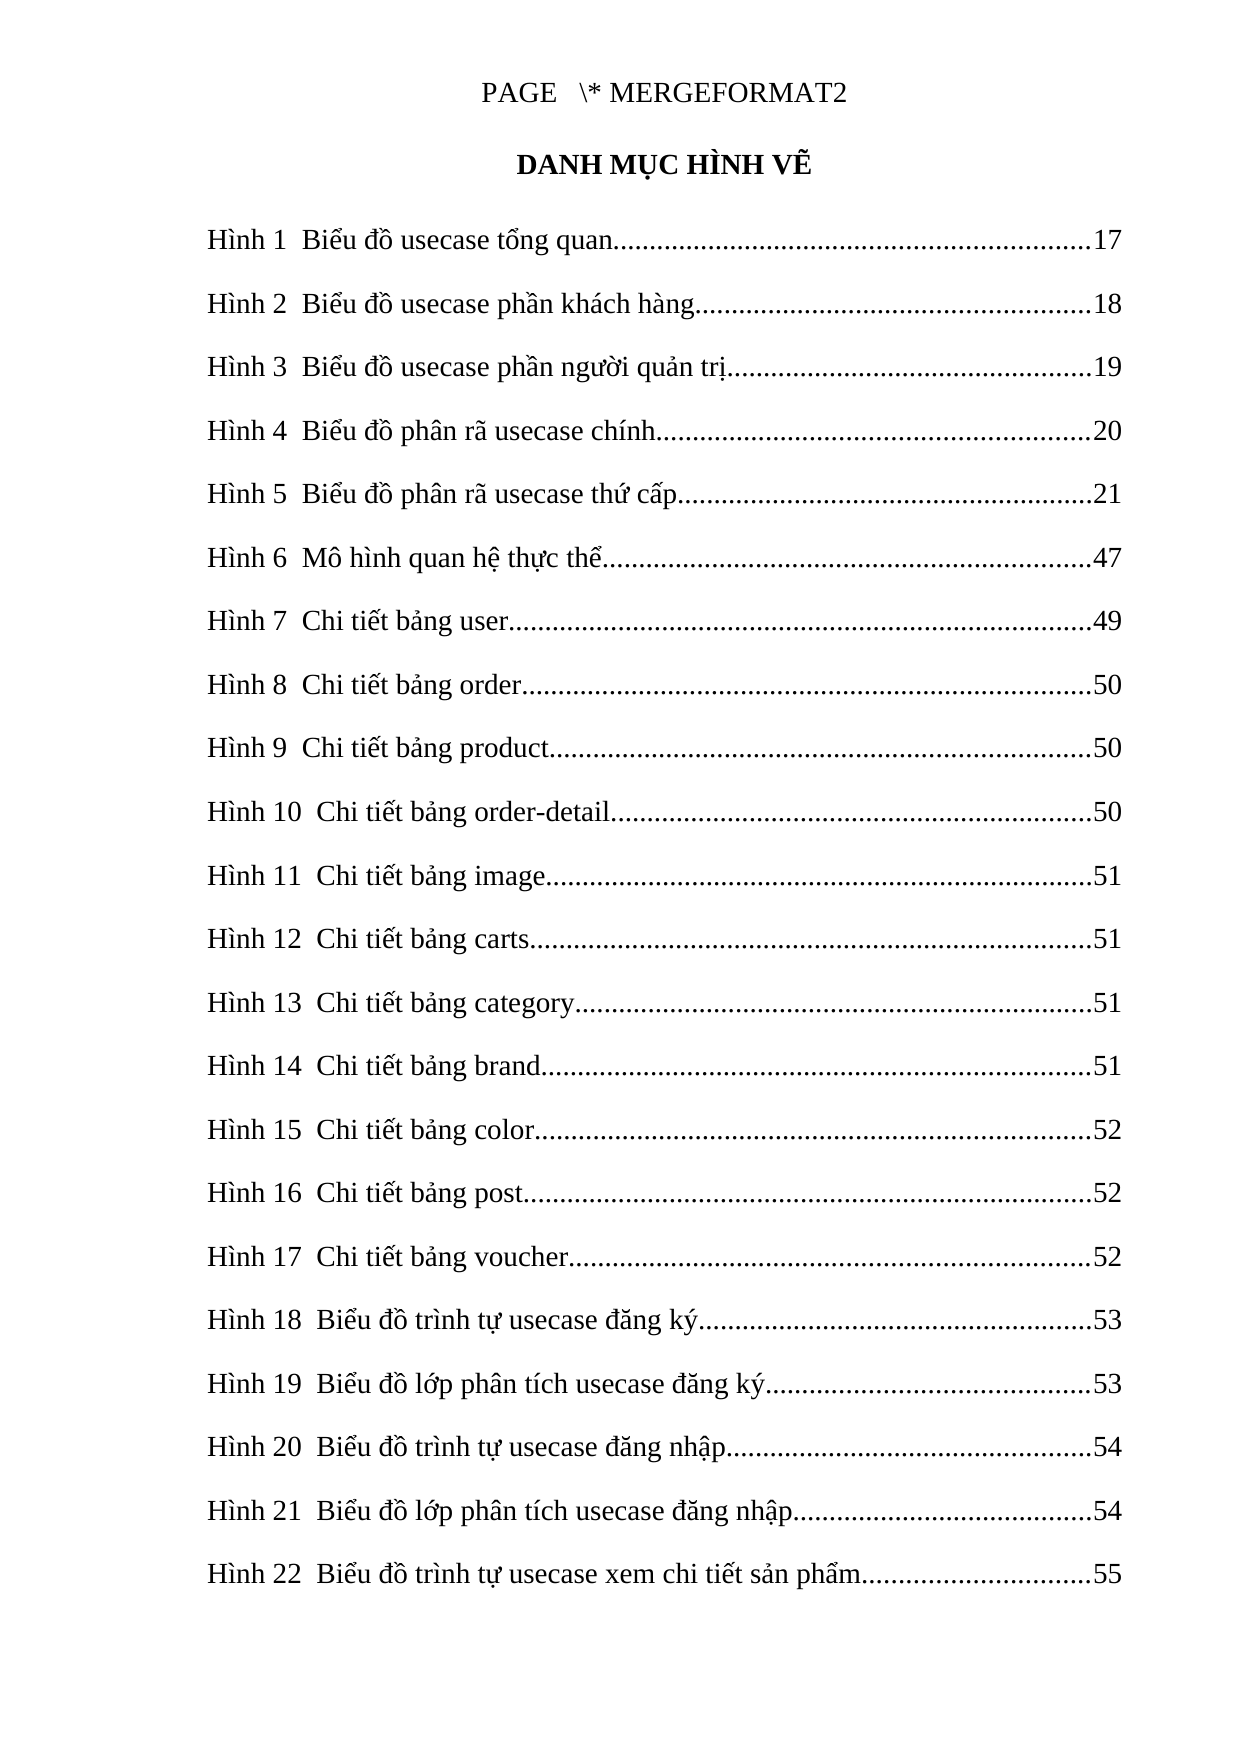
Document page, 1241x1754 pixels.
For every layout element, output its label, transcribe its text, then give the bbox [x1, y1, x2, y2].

text Hình 3 Biểu đồ usecase phần người quản trị 19 [207, 349, 1122, 383]
text Hình 20 Biểu đồ trình tự usecase đăng nhập 54 [207, 1429, 1122, 1463]
text Hình 12 Chi tiết bảng carts 51 [207, 921, 1122, 955]
text Hình 2 Biểu đồ usecase phần khách hàng 18 [207, 286, 1122, 319]
text Hình 10 Chi tiết bảng order-detail 50 [207, 794, 1122, 828]
text Hình 13 Chi tiết bảng category 51 [207, 985, 1122, 1018]
text Hình 11 Chi tiết bảng image 51 [207, 858, 1122, 891]
text Hình 7 Chi tiết bảng user 49 [207, 603, 1122, 637]
text Hình 21 Biểu đồ lớp phân tích usecase đăng nhập 54 [207, 1493, 1122, 1527]
text Hình 1 Biểu đồ usecase tổng quan 17 [207, 222, 1122, 256]
text Hình 17 Chi tiết bảng voucher 52 [207, 1239, 1122, 1272]
text Hình 9 Chi tiết bảng product 50 [207, 731, 1122, 764]
subtitle DANH MỤC HÌNH VẼ [207, 147, 1122, 181]
text Hình 19 Biểu đồ lớp phân tích usecase đăng ký 53 [207, 1366, 1122, 1399]
text Hình 22 Biểu đồ trình tự usecase xem chi tiết sản phẩm 55 [207, 1557, 1122, 1590]
text Hình 14 Chi tiết bảng brand 51 [207, 1048, 1122, 1082]
text Hình 6 Mô hình quan hệ thực thể 47 [207, 540, 1122, 573]
text Hình 15 Chi tiết bảng color 52 [207, 1112, 1122, 1145]
text Hình 18 Biểu đồ trình tự usecase đăng ký 53 [207, 1302, 1122, 1336]
text Hình 4 Biểu đồ phân rã usecase chính 20 [207, 413, 1122, 446]
text Hình 16 Chi tiết bảng post 52 [207, 1175, 1122, 1209]
text Hình 5 Biểu đồ phân rã usecase thứ cấp 21 [207, 476, 1122, 510]
text Hình 8 Chi tiết bảng order 50 [207, 667, 1122, 701]
